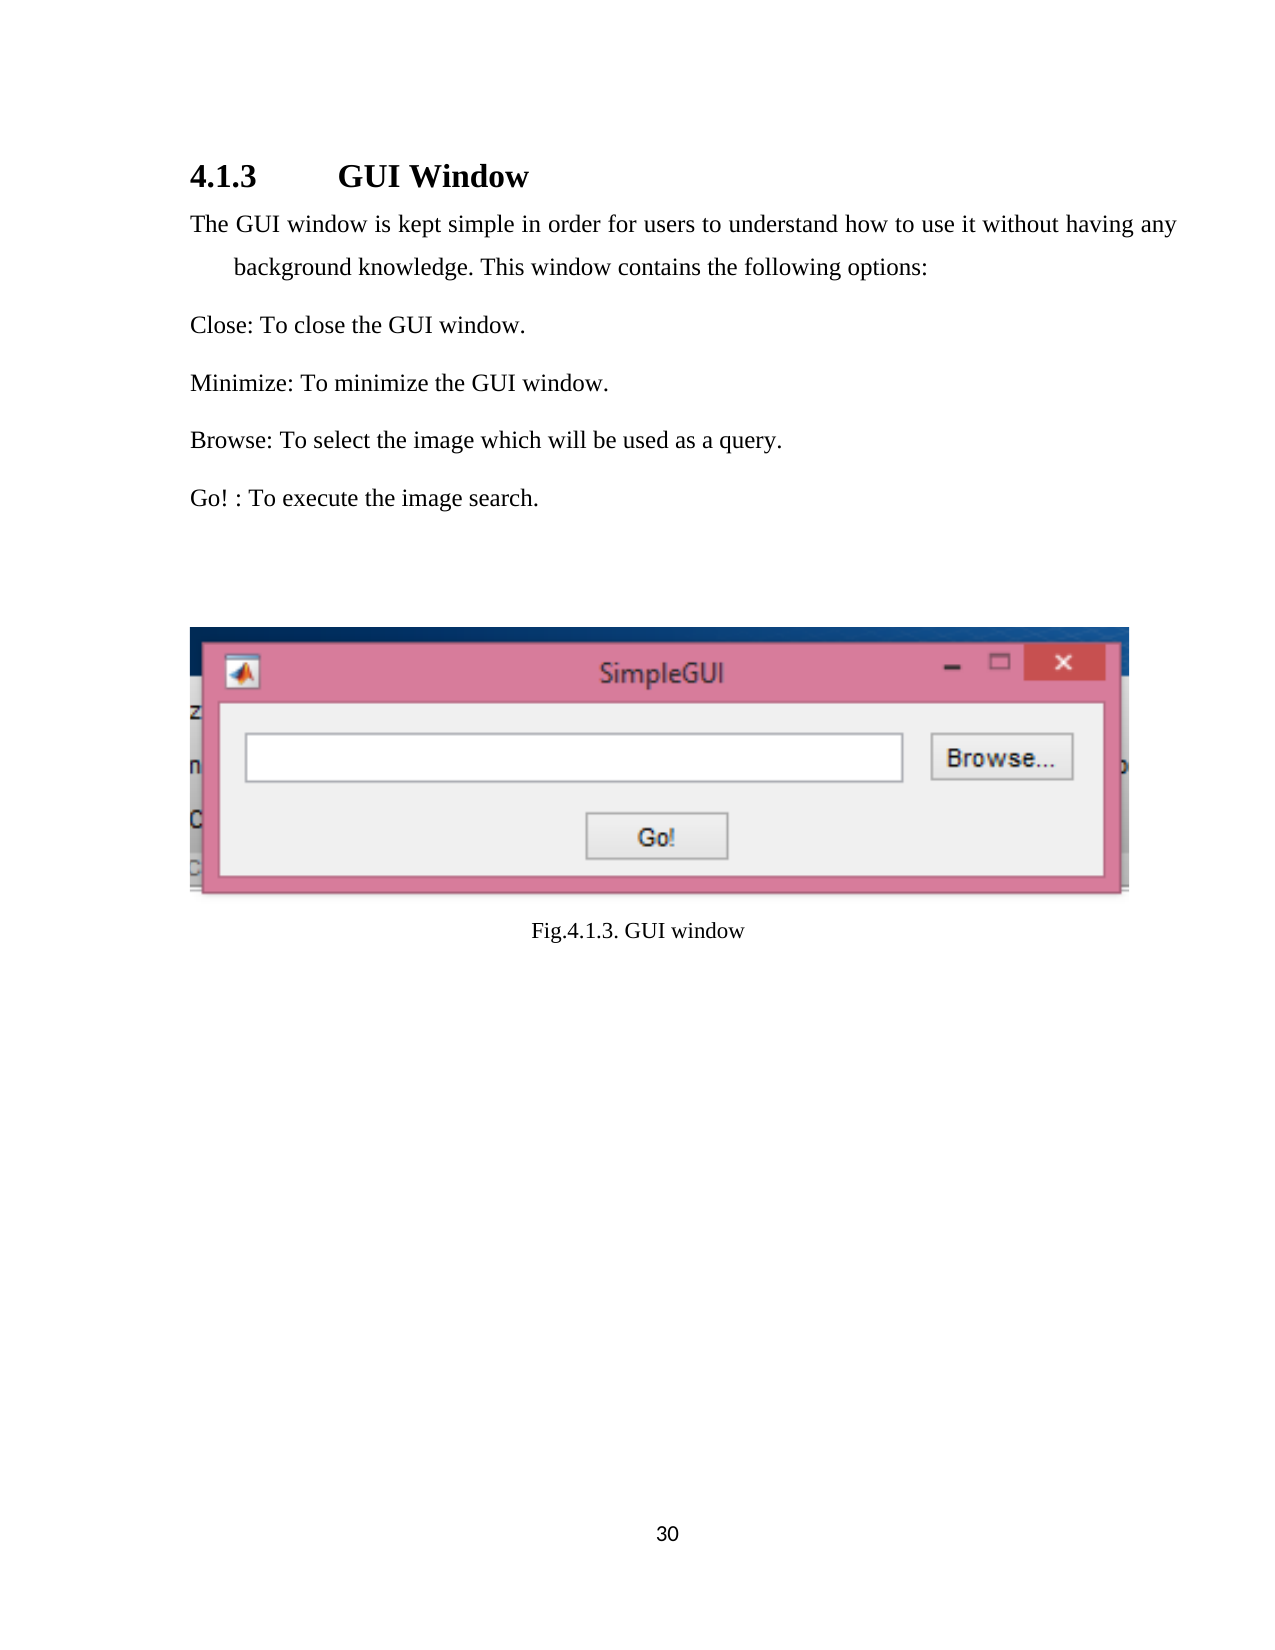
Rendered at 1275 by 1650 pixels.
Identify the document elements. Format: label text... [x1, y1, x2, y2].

subtitle Close: To close the GUI window. [190, 310, 1179, 339]
subtitle Minimize: To minimize the GUI window. [190, 368, 1179, 396]
subtitle Go! : To execute the image search. [190, 483, 1179, 512]
picture [189, 627, 1130, 904]
text Fig.4.1.3. GUI window [196, 917, 877, 943]
subtitle GUI Window [190, 156, 1179, 194]
subtitle The GUI window is kept simple in order for users to understand how to use it without having any background knowledge. This window contains the following options: [190, 209, 1179, 281]
subtitle Browse: To select the image which will be used as a query. [190, 425, 1179, 454]
